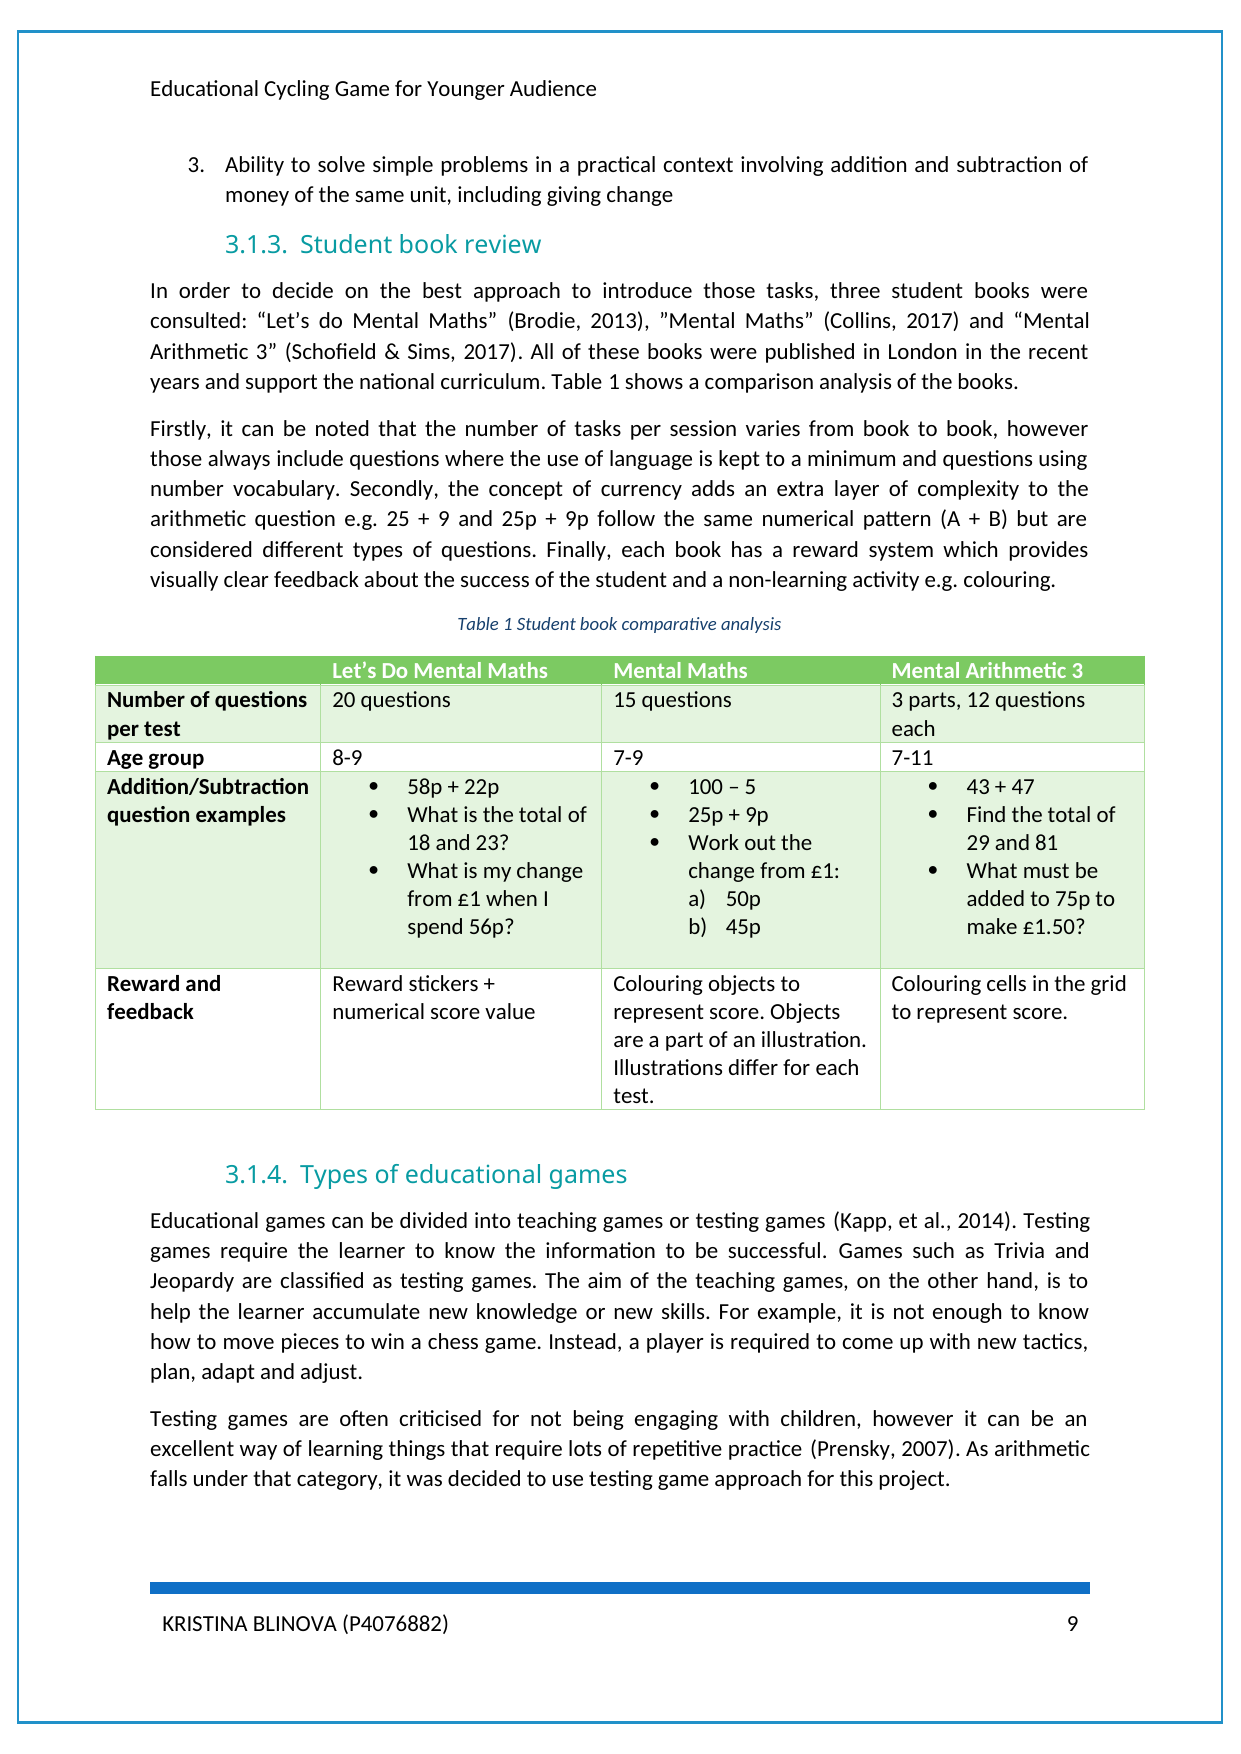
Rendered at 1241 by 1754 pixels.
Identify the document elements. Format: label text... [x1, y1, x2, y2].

table_cell 3 parts, 12 questions each [881, 686, 1144, 742]
text Educational games can be divided into teaching games or testing games . Testing games require the learner to know the information to be successful. Games such as Trivia and Jeopardy are classified as testing games. The aim of the teaching games, on the other hand, is to help the learner accumulate new knowledge or new skills. For example, it is not enough to know how to move pieces to win a chess game. Instead, a player is required to come up with new tactics, plan, adapt and adjust. [150, 1206, 1090, 1385]
subtitle Types of educational games [225, 1157, 1090, 1191]
text Table Student book comparative analysis [150, 612, 1090, 635]
table_cell Reward and feedback [96, 969, 320, 1109]
table_cell 7-11 [881, 743, 1144, 771]
table_cell Colouring cells in the grid to represent score. [881, 969, 1144, 1109]
table_cell Age group [96, 743, 320, 771]
table_cell 8-9 [321, 743, 601, 771]
table_header [96, 657, 320, 684]
table_cell 20 questions [321, 686, 601, 742]
text Firstly, it can be noted that the number of tasks per session varies from book to book, however those always include questions where the use of language is kept to a minimum and questions using number vocabulary. Secondly, the concept of currency adds an extra layer of complexity to the arithmetic question e.g. 25 + 9 and 25p + 9p follow the same numerical pattern (A + B) but are considered different types of questions. Finally, each book has a reward system which provides visually clear feedback about the success of the student and a non-learning activity e.g. colouring. [150, 414, 1090, 593]
text Testing games are often criticised for not being engaging with children, however it can be an excellent way of learning things that require lots of repetitive practice . As arithmetic falls under that category, it was decided to use testing game approach for this project. [150, 1404, 1090, 1493]
text In order to decide on the best approach to introduce those tasks, three student books were consulted: “Let’s do Mental Maths” , ”Mental Maths” and “Mental Arithmetic 3” . All of these books were published in London in the recent years and support the national curriculum. Table 1 shows a comparison analysis of the books. [150, 276, 1090, 395]
table_cell 7-9 [602, 743, 880, 771]
table_header Let’s Do Mental Maths [321, 657, 601, 684]
subtitle Student book review [225, 227, 1090, 261]
table_cell 58p + 22p What is the total of 18 and 23? What is my change from £1 when I spend 56p? [321, 772, 601, 968]
table_header Mental Maths [602, 657, 880, 684]
table_cell Colouring objects to represent score. Objects are a part of an illustration. Illustrations differ for each test. [602, 969, 880, 1109]
table_cell 43 + 47 Find the total of 29 and 81 What must be added to 75p to make £1.50? [881, 772, 1144, 968]
table_cell 15 questions [602, 686, 880, 742]
table_cell 100 – 5 25p + 9p Work out the change from £1: 50p 45p [602, 772, 880, 968]
list Ability to solve simple problems in a practical context involving addition and subtraction of money of the same unit, including giving change [187, 150, 1090, 208]
table_cell Reward stickers + numerical score value [321, 969, 601, 1109]
table_header Mental Arithmetic 3 [881, 657, 1144, 684]
table_cell Addition/Subtraction question examples [96, 772, 320, 968]
table_cell Number of questions per test [96, 686, 320, 742]
